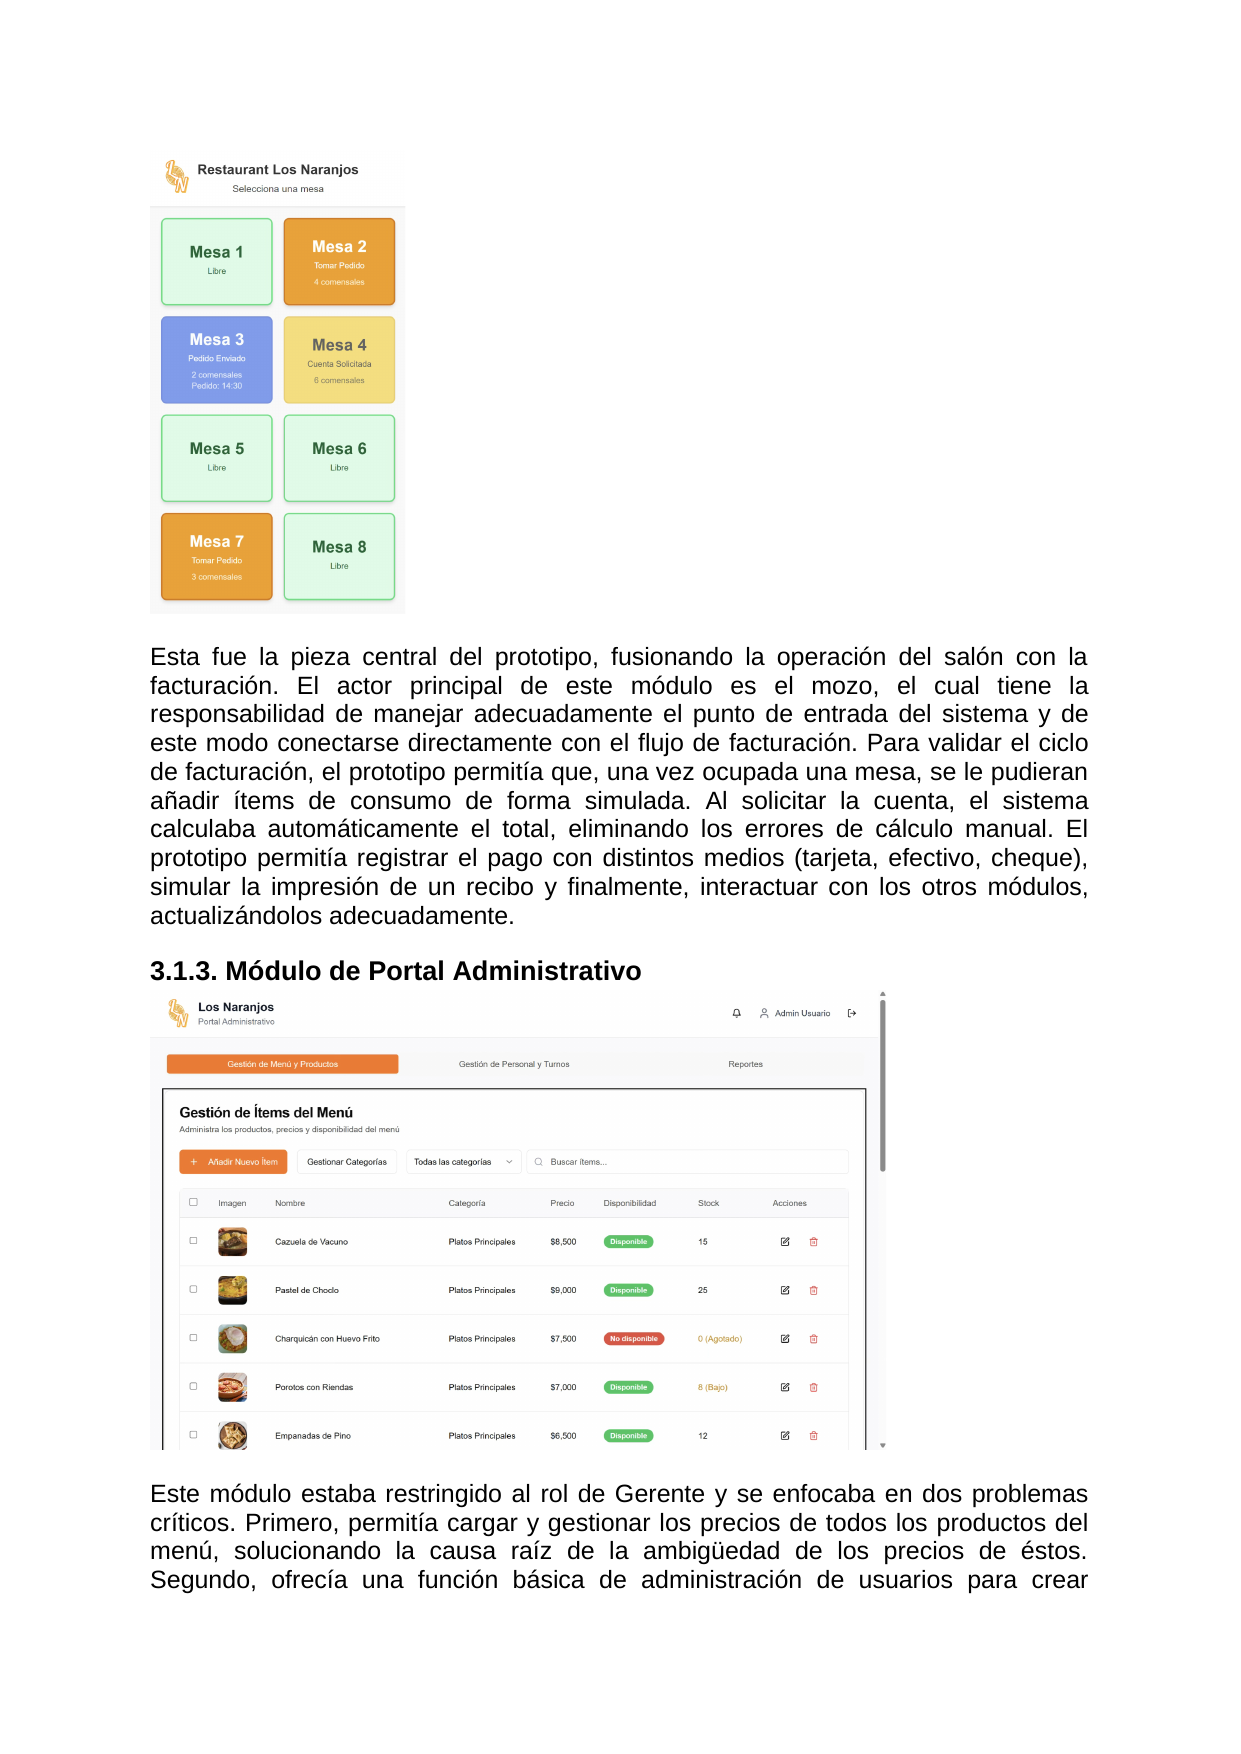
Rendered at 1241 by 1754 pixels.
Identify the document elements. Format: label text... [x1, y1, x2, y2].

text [150, 1479, 1090, 1594]
subtitle 3.1.3. Módulo de Portal Administrativo [150, 954, 1090, 986]
text Esta fue la pieza central del prototipo, fusionando la operación del salón con la facturación. El actor principal de este módulo es el mozo, el cual tiene la responsabilidad de manejar adecuadamente el punto de entrada del sistema y de este modo conectarse directamente con el flujo de facturación. Para validar el ciclo de facturación, el prototipo permitía que, una vez ocupada una mesa, se le pudieran añadir ítems de consumo de forma simulada. Al solicitar la cuenta, el sistema calculaba automáticamente el total, eliminando los errores de cálculo manual. El prototipo permitía registrar el pago con distintos medios (tarjeta, efectivo, cheque), simular la impresión de un recibo y finalmente, interactuar con los otros módulos, actualizándolos adecuadamente. [150, 642, 1090, 929]
picture [150, 150, 406, 614]
picture [150, 990, 887, 1450]
